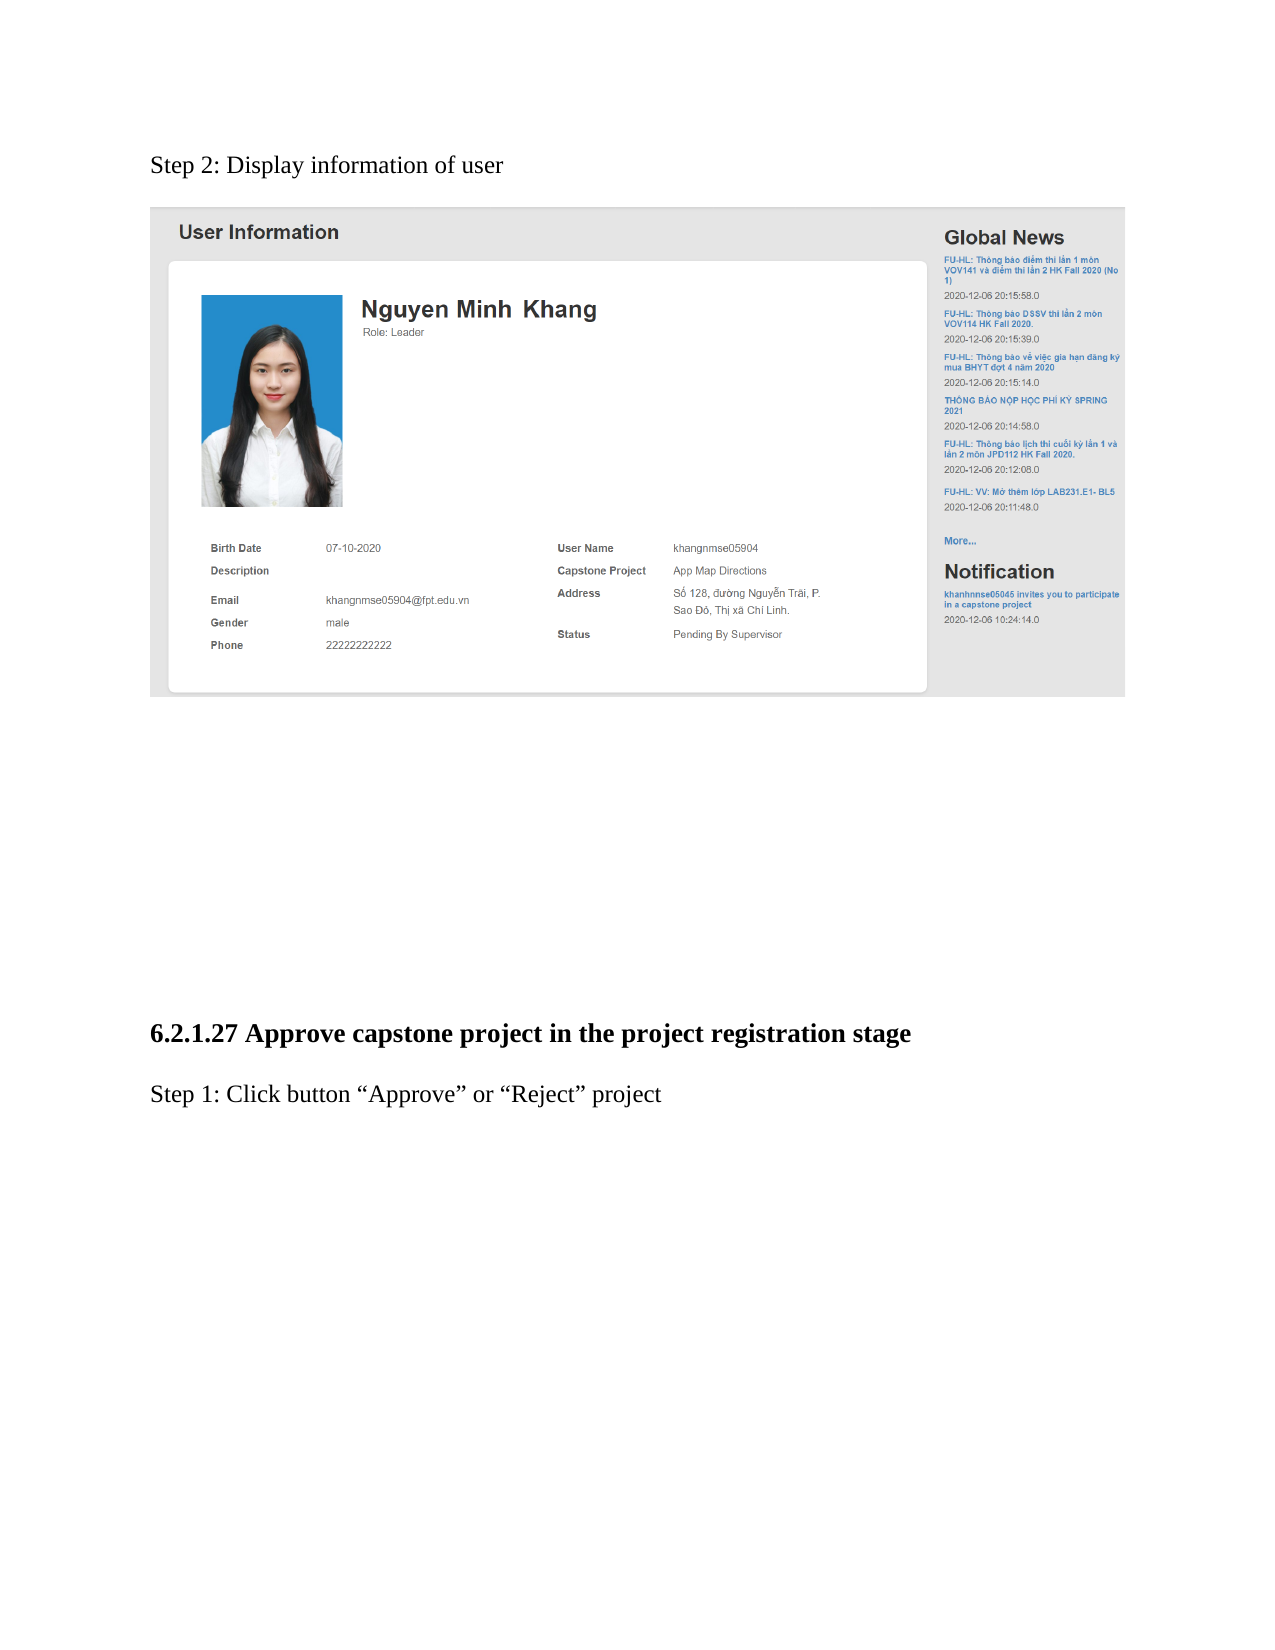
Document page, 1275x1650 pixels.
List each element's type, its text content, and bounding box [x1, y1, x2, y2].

subtitle 6.2.1.27 Approve capstone project in the project registration stage [150, 1017, 1125, 1048]
picture [150, 207, 1125, 697]
text Step 2: Display information of user [150, 150, 1125, 179]
text Step 1: Click button “Approve” or “Reject” project [150, 1079, 1125, 1108]
